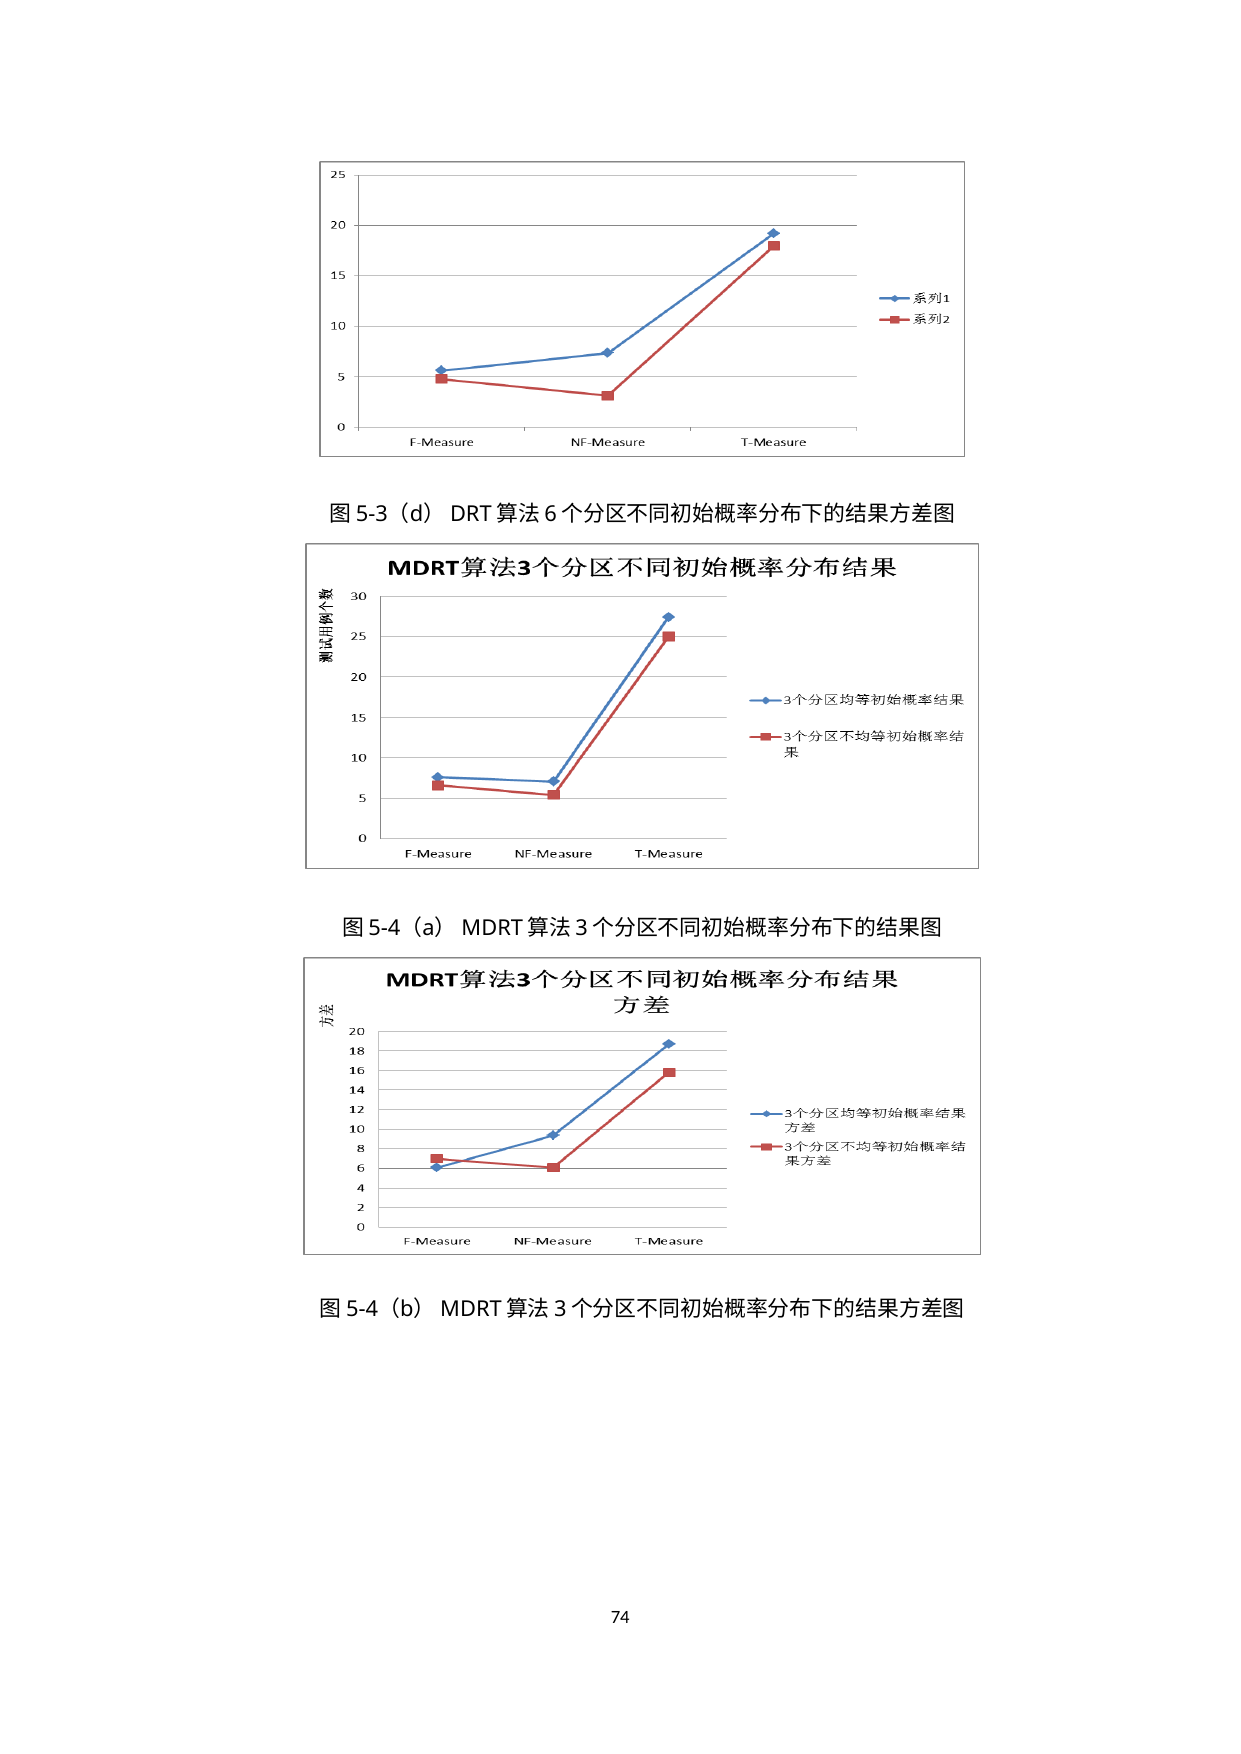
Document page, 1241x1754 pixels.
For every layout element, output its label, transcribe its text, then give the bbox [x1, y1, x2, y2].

text 图5-4（b） MDRT算法3个分区不同初始概率分布下的结果方差图 [187, 1291, 1053, 1323]
picture [319, 161, 965, 457]
text 图5-4（a） MDRT算法3个分区不同初始概率分布下的结果图 [187, 909, 1053, 942]
text 图5-3（d） DRT算法6个分区不同初始概率分布下的结果方差图 [187, 495, 1053, 528]
picture [303, 957, 981, 1255]
picture [305, 543, 979, 869]
